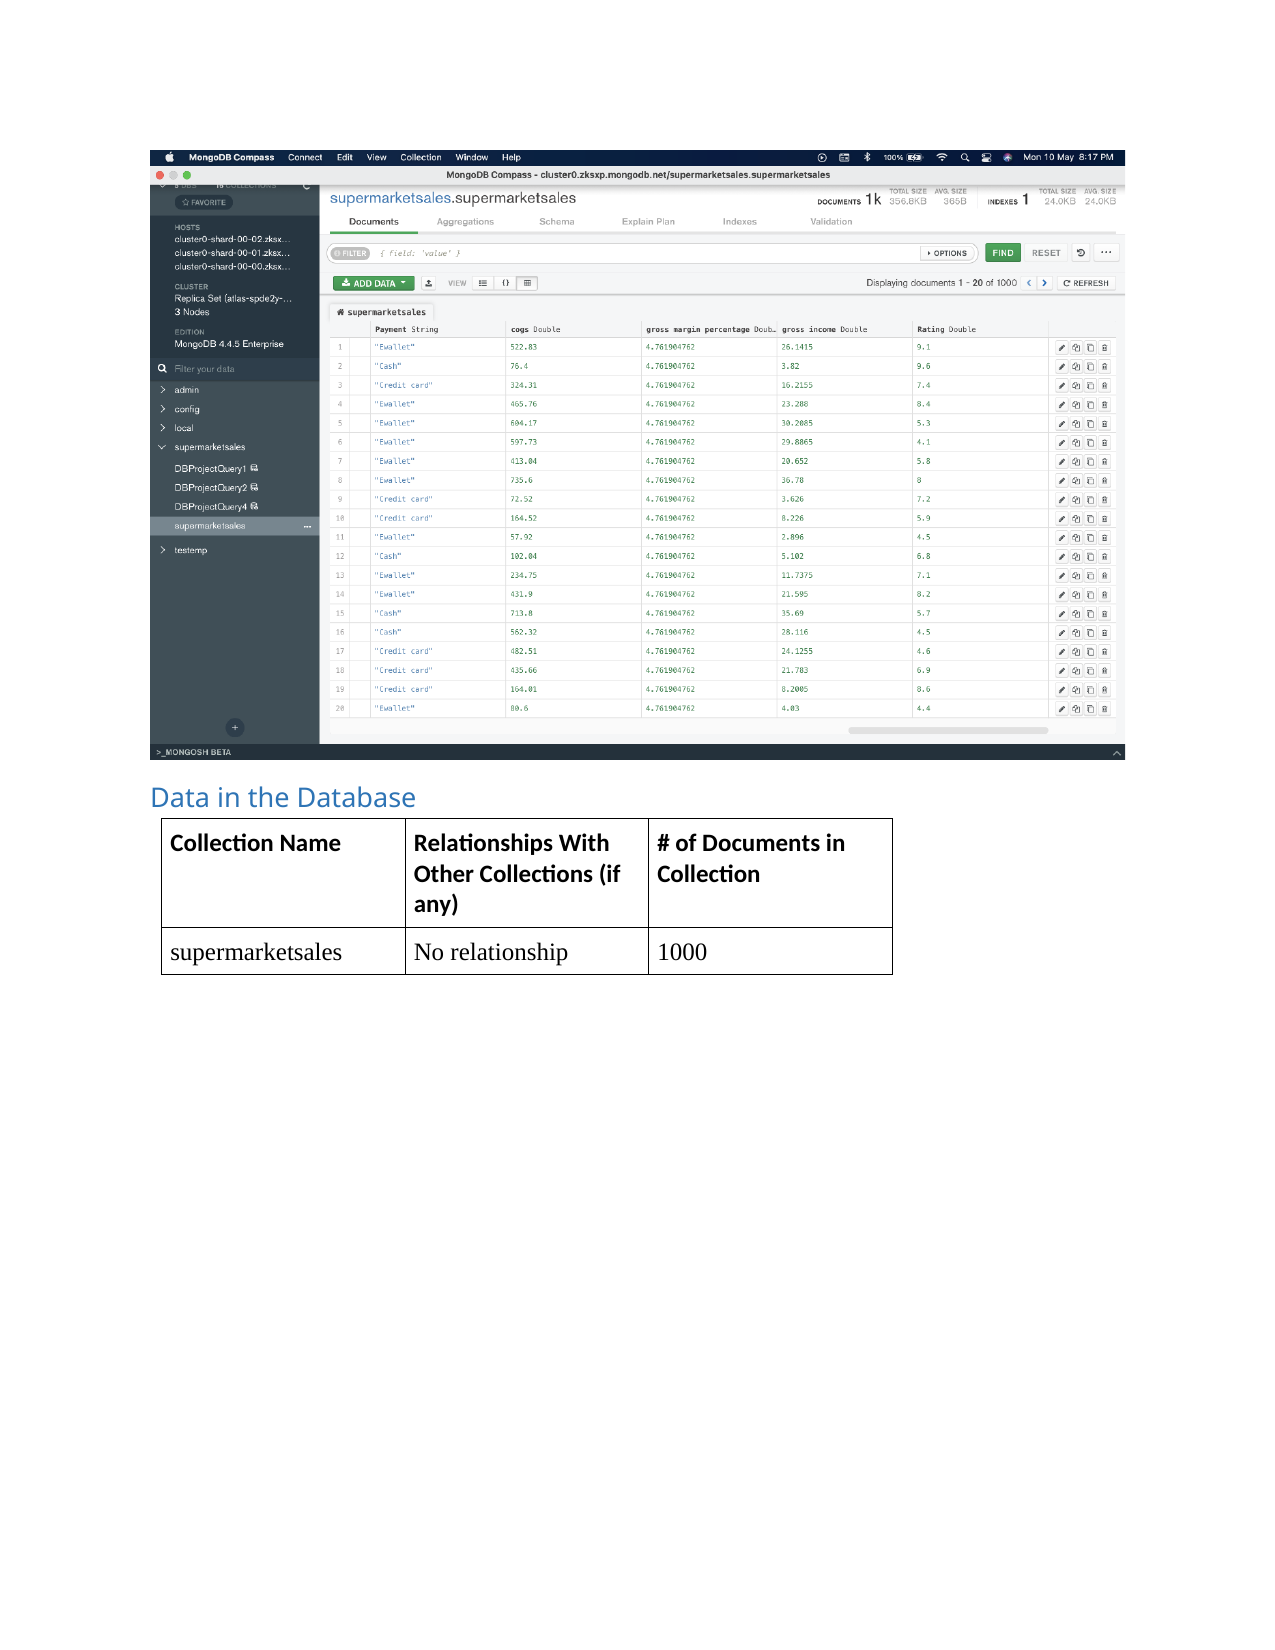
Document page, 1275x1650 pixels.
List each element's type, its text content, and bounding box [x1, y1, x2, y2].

subtitle Data in the Database [150, 778, 1125, 815]
table_cell supermarketsales [162, 928, 405, 974]
table_header Relationships With Other Collections (if any) [406, 819, 648, 927]
picture [150, 150, 1125, 760]
table_header Collection Name [162, 819, 405, 927]
table_cell 1000 [649, 928, 892, 974]
table_cell No relationship [406, 928, 648, 974]
table_header # of Documents in Collection [649, 819, 892, 927]
